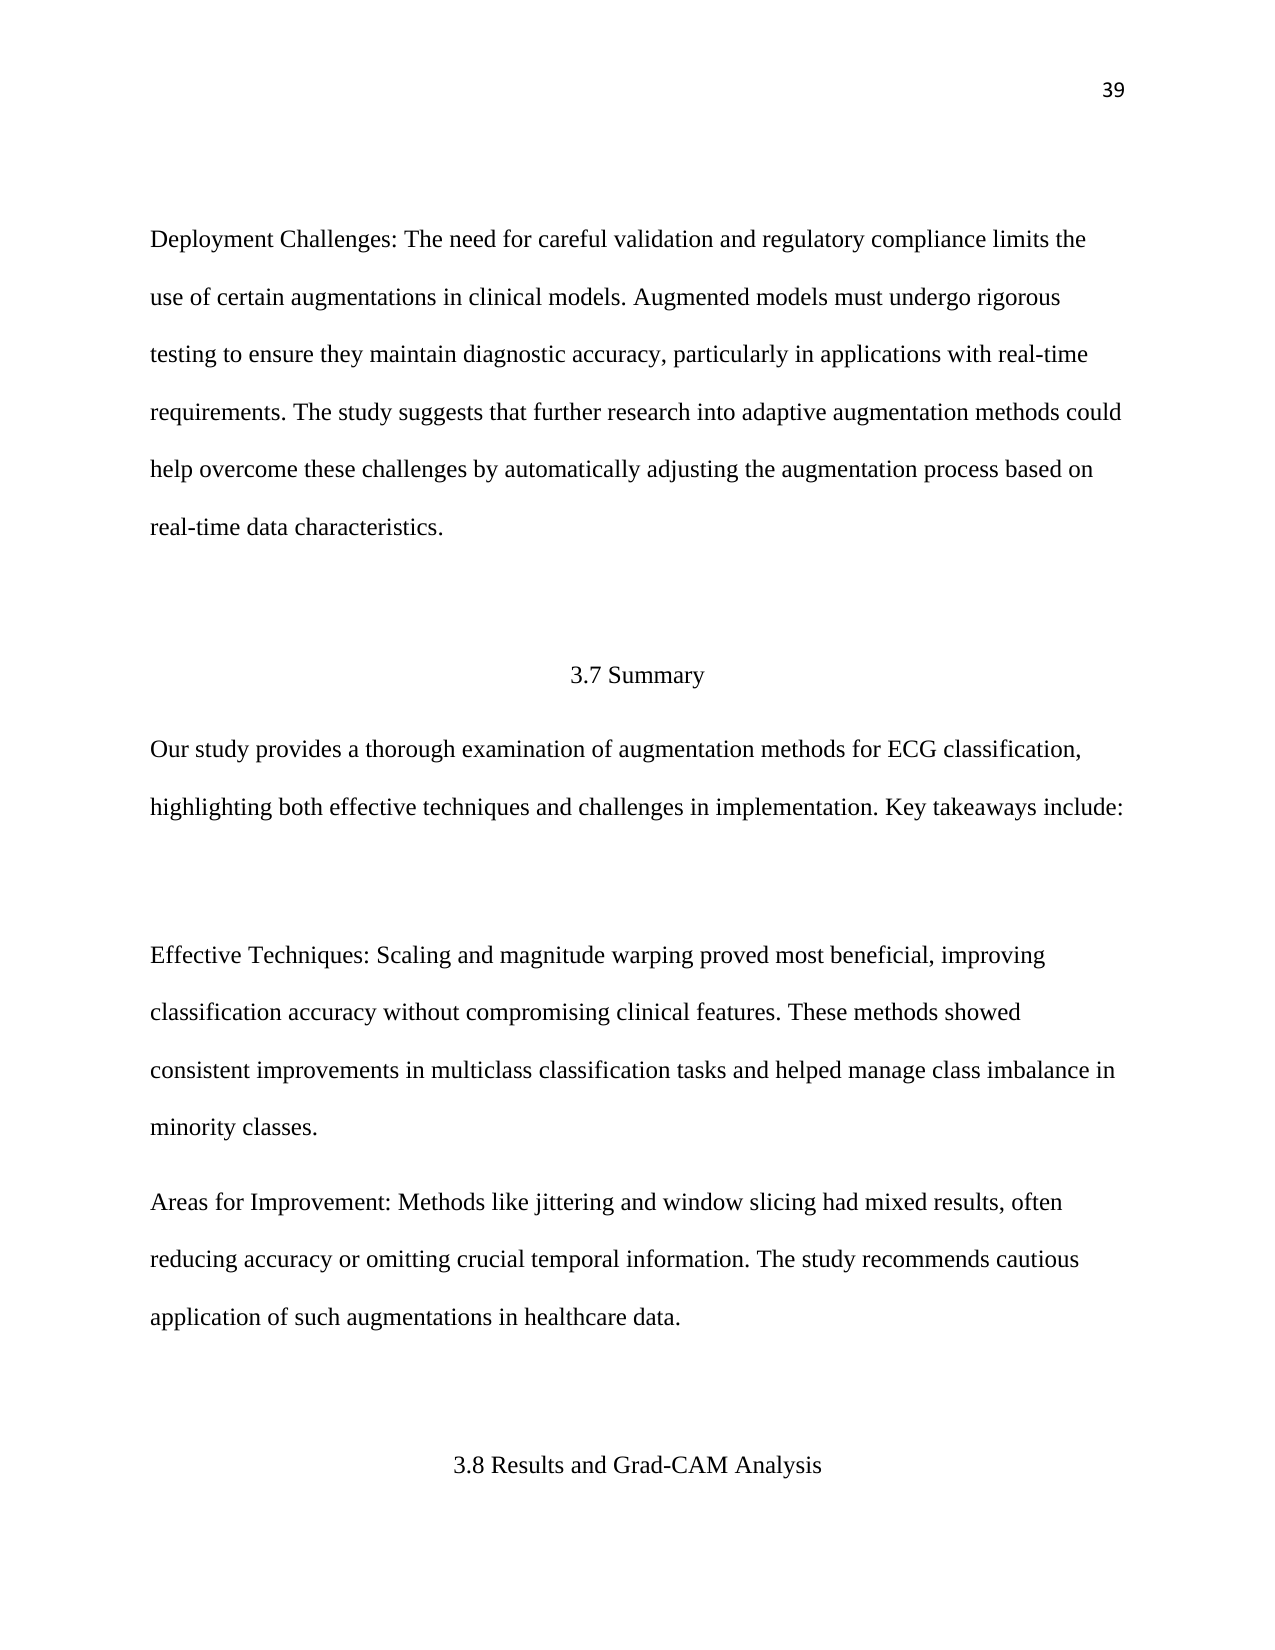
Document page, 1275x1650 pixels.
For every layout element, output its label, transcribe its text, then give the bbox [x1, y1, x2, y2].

text 3.8 Results and Grad-CAM Analysis [150, 1450, 1125, 1479]
text Effective Techniques: Scaling and magnitude warping proved most beneficial, improving classification accuracy without compromising clinical features. These methods showed consistent improvements in multiclass classification tasks and helped manage class imbalance in minority classes. [150, 940, 1125, 1141]
text Our study provides a thorough examination of augmentation methods for ECG classification, highlighting both effective techniques and challenges in implementation. Key takeaways include: [150, 734, 1125, 820]
text 3.7 Summary [150, 660, 1125, 689]
text Deployment Challenges: The need for careful validation and regulatory compliance limits the use of certain augmentations in clinical models. Augmented models must undergo rigorous testing to ensure they maintain diagnostic accuracy, particularly in applications with real-time requirements. The study suggests that further research into adaptive augmentation methods could help overcome these challenges by automatically adjusting the augmentation process based on real-time data characteristics​. [150, 224, 1125, 540]
text Areas for Improvement: Methods like jittering and window slicing had mixed results, often reducing accuracy or omitting crucial temporal information. The study recommends cautious application of such augmentations in healthcare data. [150, 1187, 1125, 1330]
